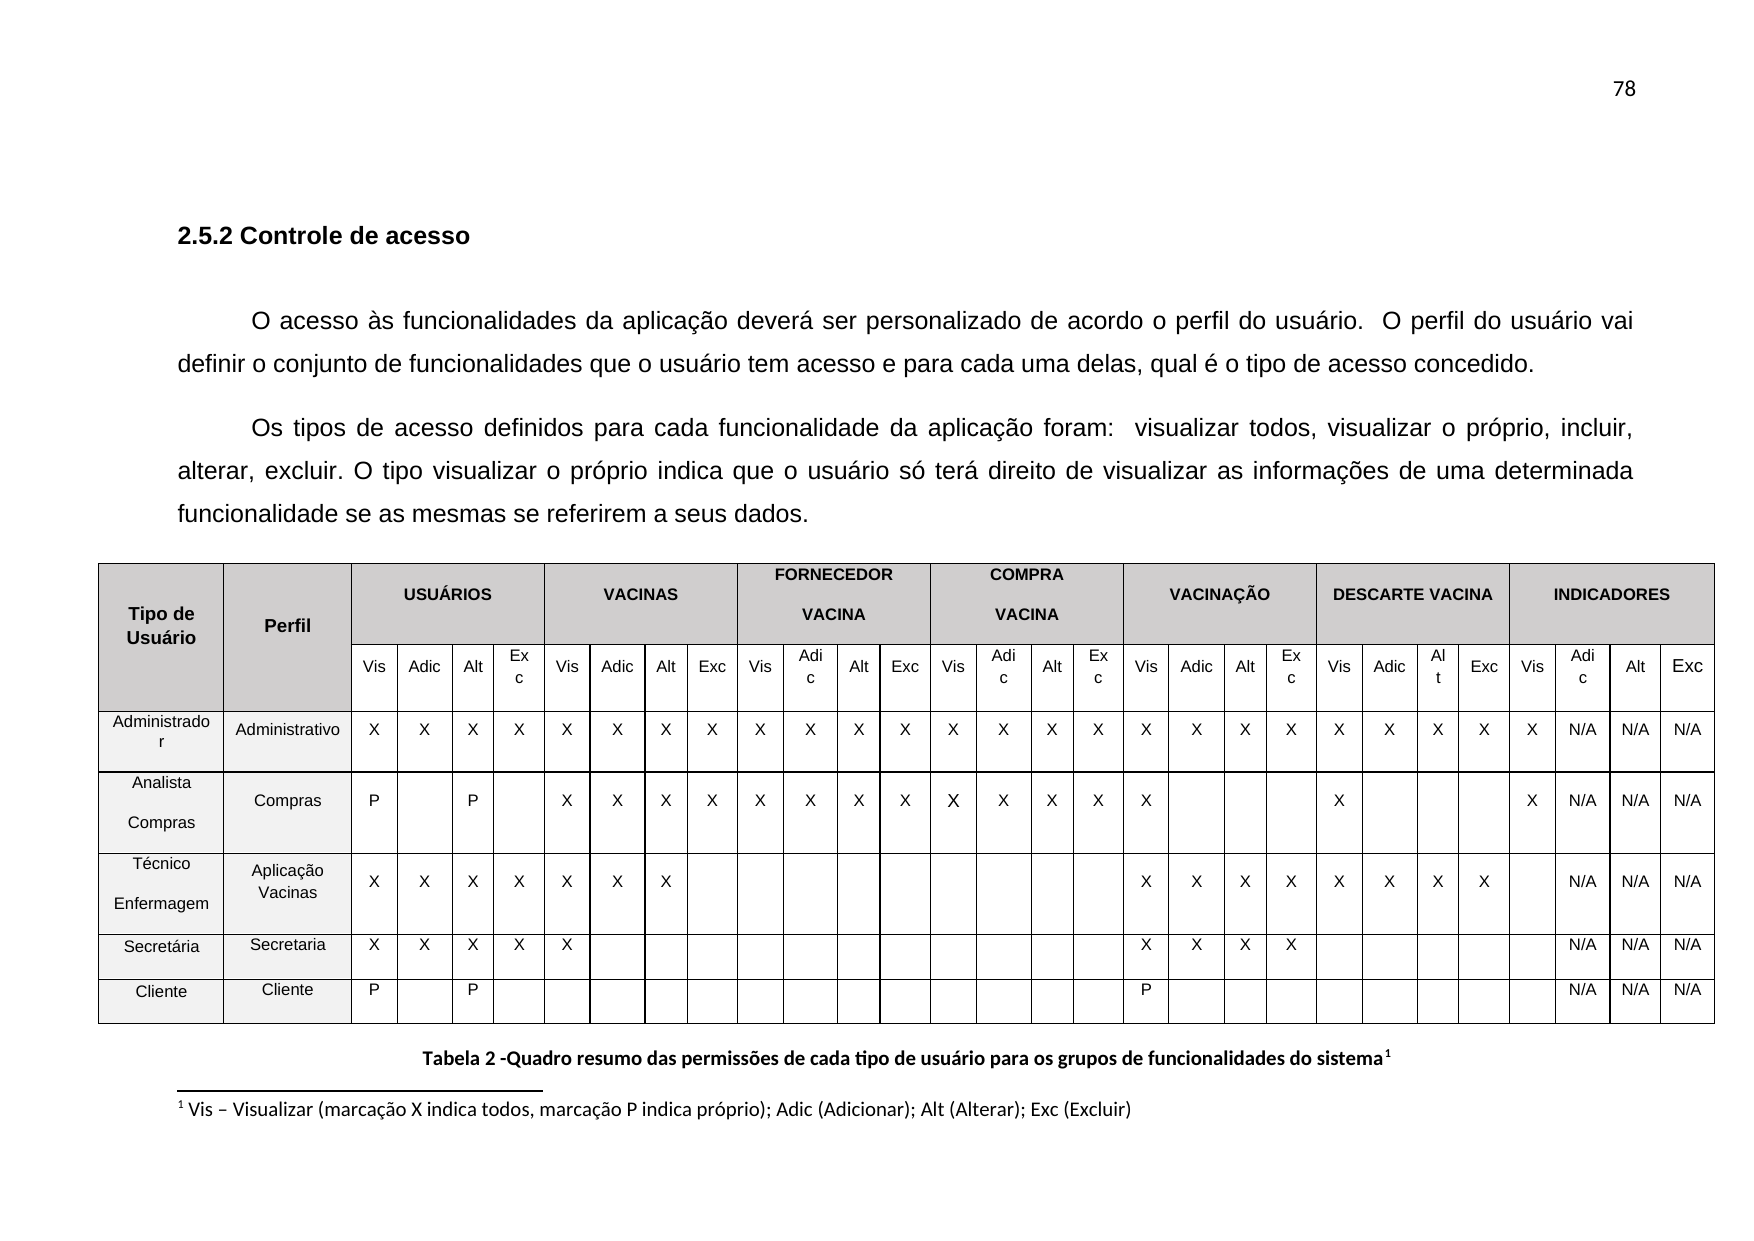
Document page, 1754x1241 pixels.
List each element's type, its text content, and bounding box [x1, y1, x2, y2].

table_cell N/A [1556, 980, 1609, 1023]
table_cell Exc [1459, 645, 1509, 711]
table_cell Alt [1225, 645, 1266, 711]
table_cell [688, 854, 737, 933]
table_cell [494, 773, 544, 852]
table_cell X [738, 712, 783, 771]
table_cell [1169, 980, 1224, 1023]
table_cell N/A [1556, 854, 1609, 933]
table_cell X [646, 712, 687, 771]
table_cell X [1363, 854, 1417, 933]
table_cell [784, 935, 837, 978]
table_cell Cliente [224, 980, 351, 1023]
table_header VACINAS [545, 564, 737, 644]
table_cell X [1510, 712, 1555, 771]
table_cell N/A [1661, 712, 1714, 771]
text O acesso às funcionalidades da aplicação deverá ser personalizado de acordo o perfil do usuário. O perfil do usuário vai definir o conjunto de funcionalidades que o usuário tem acesso e para cada uma delas, qual é o tipo de acesso concedido. [177, 306, 1636, 378]
table_cell [1363, 773, 1417, 852]
table_cell X [591, 712, 644, 771]
table_cell [688, 980, 737, 1023]
table_cell [838, 980, 879, 1023]
table_cell X [977, 712, 1031, 771]
table_cell N/A [1661, 935, 1714, 978]
table_cell Exc [494, 645, 544, 711]
table_cell X [881, 773, 930, 852]
table_cell [494, 980, 544, 1023]
table_cell [1363, 980, 1417, 1023]
table_cell [1225, 980, 1266, 1023]
table_cell X [931, 773, 976, 852]
table_cell [1459, 980, 1509, 1023]
table_header Tipo de Usuário [99, 564, 223, 711]
table_cell [931, 935, 976, 978]
table_cell X [838, 712, 879, 771]
table_cell N/A [1661, 980, 1714, 1023]
table_cell Adic [1169, 645, 1224, 711]
table_cell X [352, 854, 397, 933]
table_cell X [453, 854, 493, 933]
table_cell [646, 980, 687, 1023]
table_cell X [545, 712, 589, 771]
table_cell X [1032, 773, 1073, 852]
table_cell [398, 773, 452, 852]
table_cell Exc [688, 645, 737, 711]
table_cell Exc [1074, 645, 1123, 711]
table_cell [881, 935, 930, 978]
table_cell [591, 935, 644, 978]
table_cell Aplicação Vacinas [224, 854, 351, 933]
table_cell Vis [1317, 645, 1362, 711]
table_cell Adic [398, 645, 452, 711]
table_cell X [1317, 854, 1362, 933]
table_cell [784, 854, 837, 933]
table_cell X [453, 935, 493, 978]
table_cell X [1267, 854, 1316, 933]
table_cell X [1459, 854, 1509, 933]
table_cell [931, 980, 976, 1023]
table_cell Vis [352, 645, 397, 711]
table_cell N/A [1611, 980, 1660, 1023]
table_cell [688, 935, 737, 978]
table_cell [646, 935, 687, 978]
table_cell X [1074, 773, 1123, 852]
table_cell X [1418, 854, 1458, 933]
table_cell Adic [784, 645, 837, 711]
table_cell [1032, 980, 1073, 1023]
table_cell [738, 980, 783, 1023]
table_cell X [688, 712, 737, 771]
table_cell Adic [591, 645, 644, 711]
table_header INDICADORES [1510, 564, 1714, 644]
table_cell X [1510, 773, 1555, 852]
table_cell X [1225, 854, 1266, 933]
table_cell [1074, 935, 1123, 978]
table_cell [1267, 980, 1316, 1023]
table_cell X [1225, 712, 1266, 771]
table_cell Vis [738, 645, 783, 711]
table_header Perfil [224, 564, 351, 711]
table_cell P [352, 980, 397, 1023]
table_cell Cliente [99, 980, 223, 1023]
table_cell X [1418, 712, 1458, 771]
table_cell Alt [646, 645, 687, 711]
table_cell Vis [931, 645, 976, 711]
table_cell P [453, 980, 493, 1023]
table_cell X [352, 712, 397, 771]
table_cell X [688, 773, 737, 852]
table_cell X [398, 935, 452, 978]
table_cell X [1124, 712, 1168, 771]
table_cell [1317, 935, 1362, 978]
table_header DESCARTE VACINA [1317, 564, 1509, 644]
table_cell Exc [1267, 645, 1316, 711]
table_cell Exc [1661, 645, 1714, 711]
table_cell X [494, 712, 544, 771]
table_cell Adic [1363, 645, 1417, 711]
table_cell [1418, 773, 1458, 852]
table_cell N/A [1661, 854, 1714, 933]
table_cell [977, 854, 1031, 933]
table_cell [1459, 935, 1509, 978]
table_cell [1267, 773, 1316, 852]
table_cell Compras [224, 773, 351, 852]
table_cell N/A [1611, 712, 1660, 771]
table_cell N/A [1556, 935, 1609, 978]
table_cell X [1169, 854, 1224, 933]
table_cell Secretária [99, 935, 223, 978]
table_cell X [1169, 712, 1224, 771]
table_cell [1074, 854, 1123, 933]
table_cell X [545, 854, 589, 933]
table_cell [931, 854, 976, 933]
table_cell Analista Compras [99, 773, 223, 852]
table_cell X [352, 935, 397, 978]
table_cell [1459, 773, 1509, 852]
table_cell P [453, 773, 493, 852]
table_cell [1510, 935, 1555, 978]
table_cell [591, 980, 644, 1023]
table_cell P [352, 773, 397, 852]
table_cell [738, 935, 783, 978]
table_cell [881, 980, 930, 1023]
table_cell Secretaria [224, 935, 351, 978]
table_cell X [1124, 854, 1168, 933]
table_cell Alt [1418, 645, 1458, 711]
table_cell X [646, 854, 687, 933]
table_cell Vis [545, 645, 589, 711]
table_cell [1418, 980, 1458, 1023]
table_cell Adic [1556, 645, 1609, 711]
table_cell X [398, 712, 452, 771]
table_cell X [738, 773, 783, 852]
table_cell Alt [838, 645, 879, 711]
table_cell Alt [1611, 645, 1660, 711]
table_cell P [1124, 980, 1168, 1023]
table_cell X [1124, 773, 1168, 852]
table_cell X [1317, 773, 1362, 852]
table_cell X [1267, 935, 1316, 978]
table_cell X [1317, 712, 1362, 771]
table_cell X [1032, 712, 1073, 771]
table_cell N/A [1556, 773, 1609, 852]
table_cell Administrador [99, 712, 223, 771]
text Os tipos de acesso definidos para cada funcionalidade da aplicação foram: visualizar todos, visualizar o próprio, incluir, alterar, excluir. O tipo visualizar o próprio indica que o usuário só terá direito de visualizar as informações de uma determinada funcionalidade se as mesmas se referirem a seus dados. [177, 413, 1636, 528]
table_cell X [1267, 712, 1316, 771]
table_cell X [646, 773, 687, 852]
table_cell N/A [1611, 773, 1660, 852]
table_cell [1510, 854, 1555, 933]
table_cell Adic [977, 645, 1031, 711]
table_cell [545, 980, 589, 1023]
table_cell X [1459, 712, 1509, 771]
table_cell [1225, 773, 1266, 852]
table_cell [1074, 980, 1123, 1023]
table_cell X [453, 712, 493, 771]
table_cell N/A [1611, 854, 1660, 933]
table_cell Alt [1032, 645, 1073, 711]
table_cell Vis [1510, 645, 1555, 711]
table_header VACINAÇÃO [1124, 564, 1316, 644]
table_cell [784, 980, 837, 1023]
table_cell X [591, 854, 644, 933]
table_cell X [545, 773, 589, 852]
table_cell X [398, 854, 452, 933]
table_cell Alt [453, 645, 493, 711]
table_cell X [784, 773, 837, 852]
table_cell [977, 935, 1031, 978]
table_cell X [1363, 712, 1417, 771]
text 2.5.2 Controle de acesso [177, 221, 1636, 250]
table_cell [1169, 773, 1224, 852]
table_header COMPRA VACINA [931, 564, 1123, 644]
table_cell X [977, 773, 1031, 852]
table_cell X [1225, 935, 1266, 978]
table_cell X [591, 773, 644, 852]
table_cell Vis [1124, 645, 1168, 711]
table_cell [738, 854, 783, 933]
table_cell [977, 980, 1031, 1023]
table_cell [1032, 935, 1073, 978]
table_cell X [931, 712, 976, 771]
table_cell X [881, 712, 930, 771]
table_cell X [838, 773, 879, 852]
table_cell X [1074, 712, 1123, 771]
table_cell X [1124, 935, 1168, 978]
table_cell [1032, 854, 1073, 933]
table_cell Exc [881, 645, 930, 711]
table_cell Administrativo [224, 712, 351, 771]
table_cell Técnico Enfermagem [99, 854, 223, 933]
table_cell [1317, 980, 1362, 1023]
table_cell X [494, 935, 544, 978]
table_cell X [545, 935, 589, 978]
table_cell [838, 935, 879, 978]
table_cell X [784, 712, 837, 771]
table_cell N/A [1556, 712, 1609, 771]
table_cell X [1169, 935, 1224, 978]
table_cell N/A [1661, 773, 1714, 852]
table_cell X [494, 854, 544, 933]
table_cell [1418, 935, 1458, 978]
table_cell [398, 980, 452, 1023]
table_cell N/A [1611, 935, 1660, 978]
table_cell [838, 854, 879, 933]
table_cell [881, 854, 930, 933]
table_cell [1510, 980, 1555, 1023]
table_header FORNECEDOR VACINA [738, 564, 930, 644]
table_header USUÁRIOS [352, 564, 544, 644]
table_cell [1363, 935, 1417, 978]
